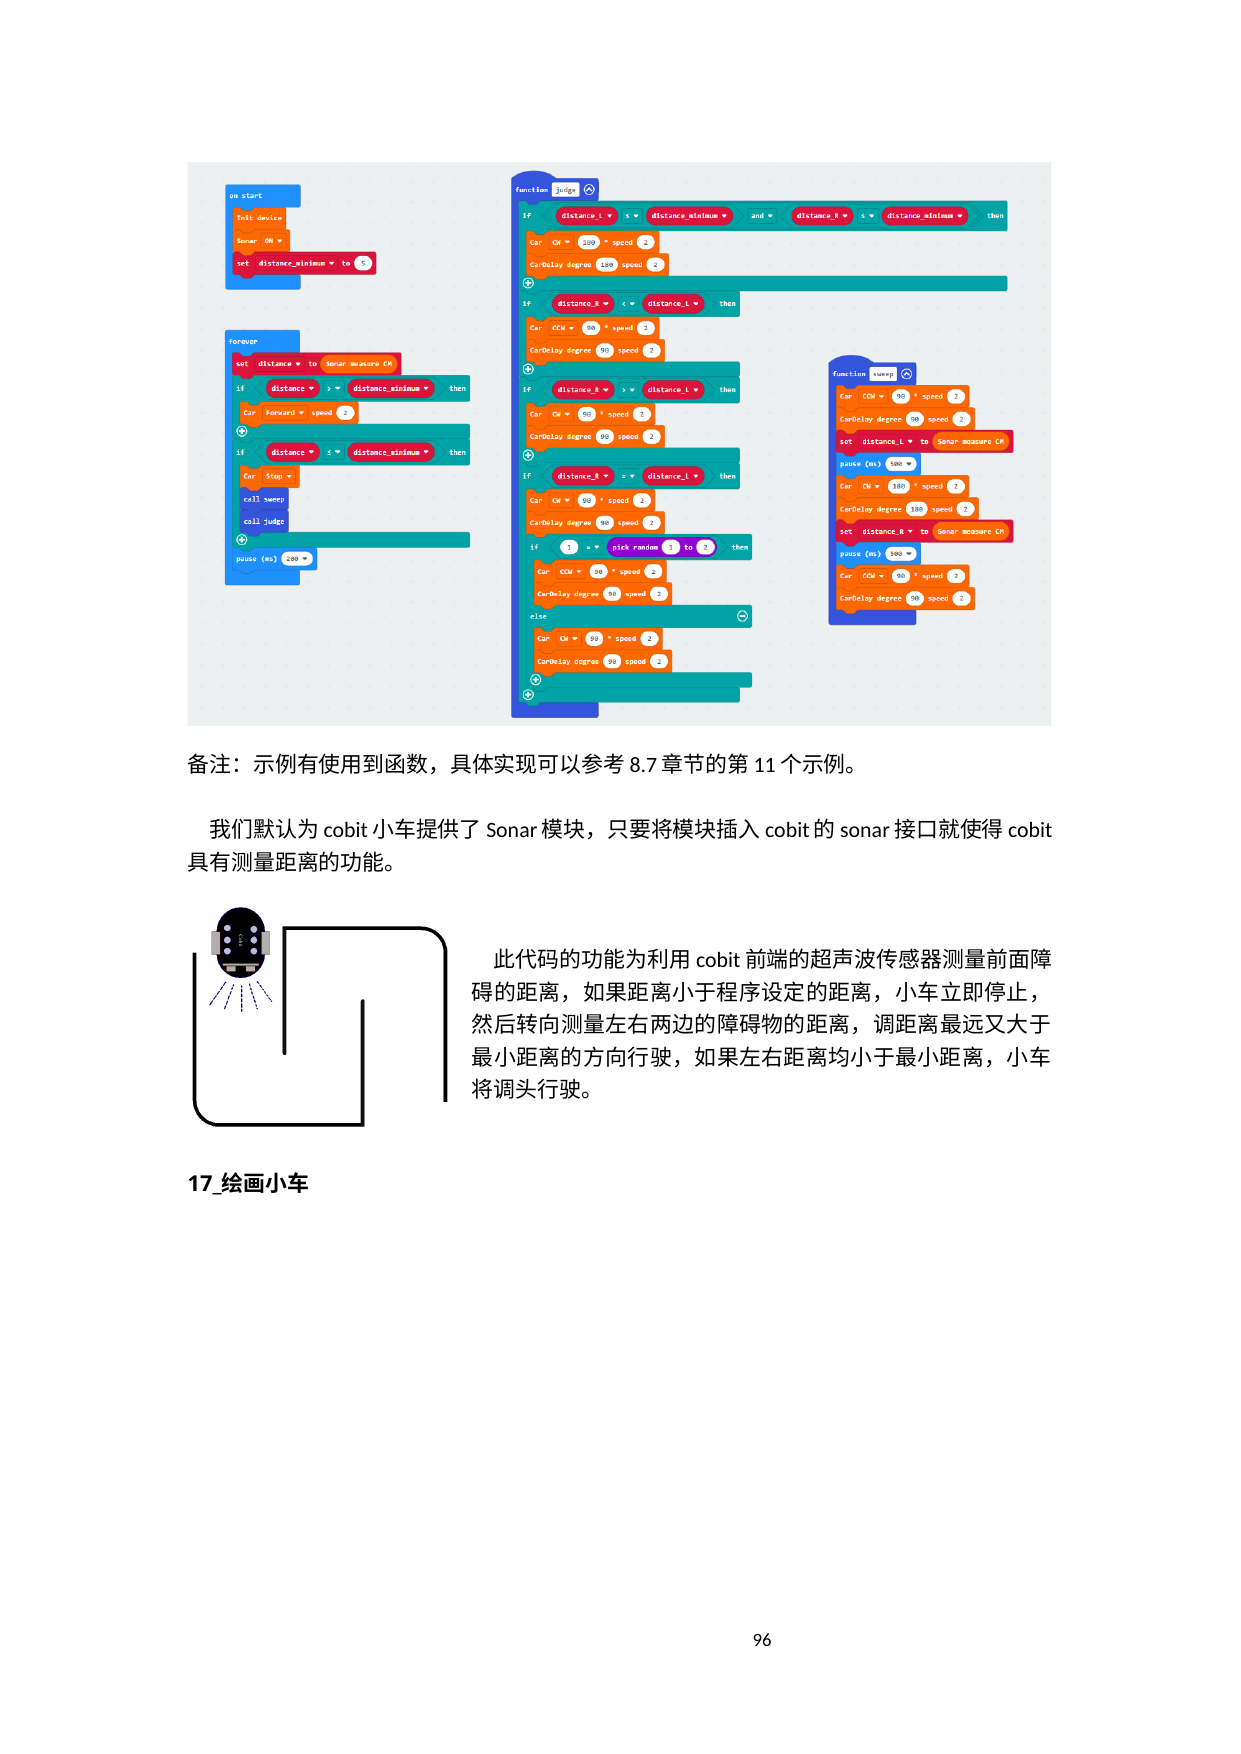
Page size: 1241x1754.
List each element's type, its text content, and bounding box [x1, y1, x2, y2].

picture [185, 903, 453, 1132]
text 我们默认为cobit小车提供了Sonar模块，只要将模块插入cobit的sonar接口就使得cobit具有测量距离的功能。 [187, 812, 1053, 877]
text 备注：示例有使用到函数，具体实现可以参考8.7章节的第11个示例。 [187, 747, 1053, 779]
picture [187, 162, 1052, 726]
subtitle 17_绘画小车 [187, 1166, 1053, 1199]
text 此代码的功能为利用cobit前端的超声波传感器测量前面障碍的距离，如果距离小于程序设定的距离，小车立即停止，然后转向测量左右两边的障碍物的距离，调距离最远又大于最小距离的方向行驶，如果左右距离均小于最小距离，小车将调头行驶。 [453, 942, 1053, 1104]
